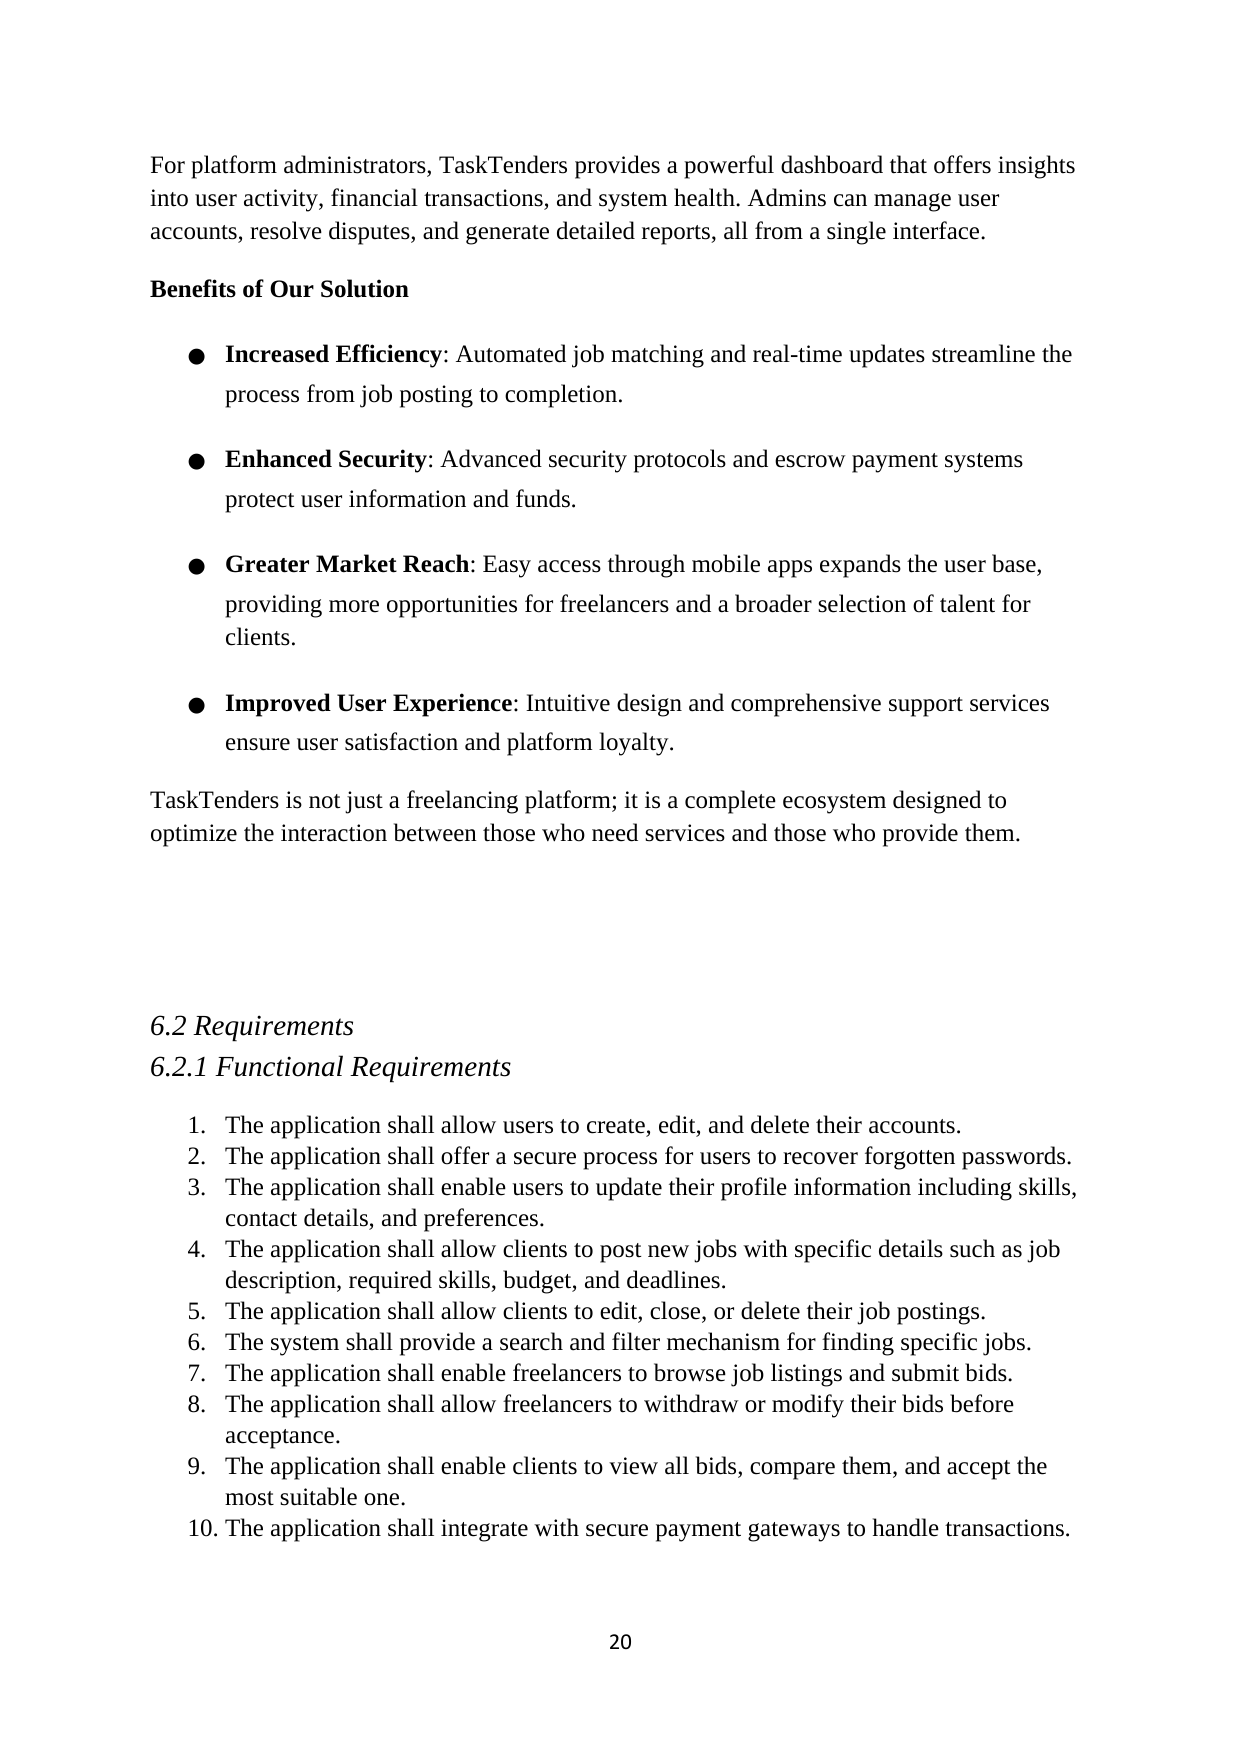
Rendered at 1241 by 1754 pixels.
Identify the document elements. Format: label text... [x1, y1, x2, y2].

list The application shall allow users to create, edit, and delete their accounts. [187, 1110, 1090, 1139]
text Benefits of Our Solution [150, 274, 1090, 303]
list The application shall allow clients to post new jobs with specific details such as job description, required skills, budget, and deadlines. [187, 1234, 1090, 1294]
text TaskTenders is not just a freelancing platform; it is a complete ecosystem designed to optimize the interaction between those who need services and those who provide them. [150, 785, 1090, 847]
list The application shall enable users to update their profile information including skills, contact details, and preferences. [187, 1172, 1090, 1232]
text For platform administrators, TaskTenders provides a powerful dashboard that offers insights into user activity, financial transactions, and system health. Admins can manage user accounts, resolve disputes, and generate detailed reports, all from a single interface. [150, 150, 1090, 245]
list Greater Market Reach: Easy access through mobile apps expands the user base, providing more opportunities for freelancers and a broader selection of talent for clients. [187, 542, 1090, 651]
subtitle 6.2.1 Functional Requirements [150, 1049, 1090, 1082]
subtitle 6.2 Requirements [150, 1008, 1090, 1042]
list The application shall offer a secure process for users to recover forgotten passwords. [187, 1141, 1090, 1170]
list The application shall allow freelancers to withdraw or modify their bids before acceptance. [187, 1389, 1090, 1449]
list The application shall enable clients to view all bids, compare them, and accept the most suitable one. [187, 1451, 1090, 1511]
list The system shall provide a search and filter mechanism for finding specific jobs. [187, 1327, 1090, 1356]
list Enhanced Security: Advanced security protocols and escrow payment systems protect user information and funds. [187, 437, 1090, 513]
list The application shall integrate with secure payment gateways to handle transactions. [187, 1513, 1090, 1542]
list Increased Efficiency: Automated job matching and real-time updates streamline the process from job posting to completion. [187, 332, 1090, 408]
list The application shall allow clients to edit, close, or delete their job postings. [187, 1296, 1090, 1325]
list Improved User Experience: Intuitive design and comprehensive support services ensure user satisfaction and platform loyalty. [187, 680, 1090, 756]
list The application shall enable freelancers to browse job listings and submit bids. [187, 1358, 1090, 1387]
